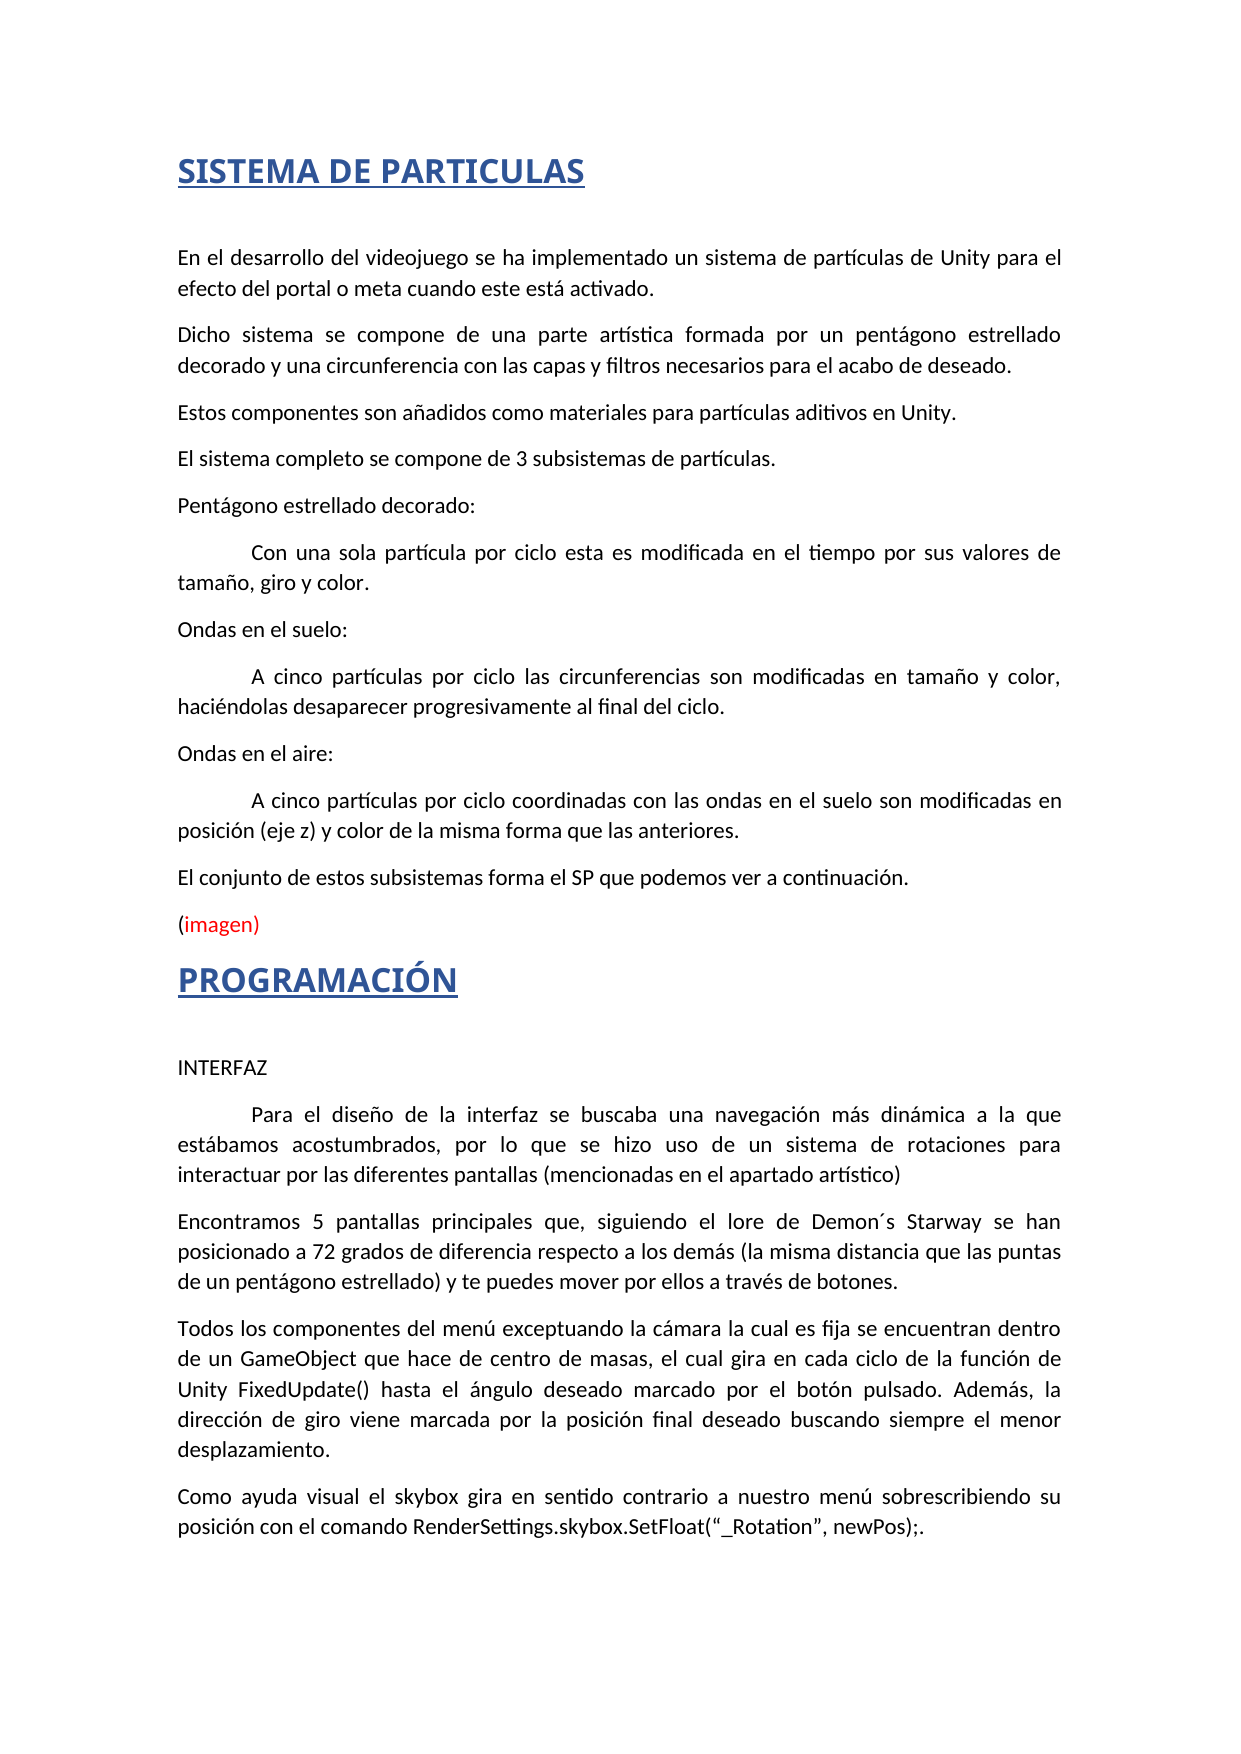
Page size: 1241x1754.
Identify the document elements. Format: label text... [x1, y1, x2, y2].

text Encontramos 5 pantallas principales que, siguiendo el lore de Demon´s Starway se han posicionado a 72 grados de diferencia respecto a los demás (la misma distancia que las puntas de un pentágono estrellado) y te puedes mover por ellos a través de botones. [177, 1207, 1063, 1295]
text Pentágono estrellado decorado: [177, 491, 1063, 519]
text Como ayuda visual el skybox gira en sentido contrario a nuestro menú sobrescribiendo su posición con el comando RenderSettings.skybox.SetFloat(“_Rotation”, newPos);. [177, 1482, 1063, 1540]
text Para el diseño de la interfaz se buscaba una navegación más dinámica a la que estábamos acostumbrados, por lo que se hizo uso de un sistema de rotaciones para interactuar por las diferentes pantallas (mencionadas en el apartado artístico) [177, 1100, 1063, 1188]
text El sistema completo se compone de 3 subsistemas de partículas. [177, 444, 1063, 472]
subtitle SISTEMA DE PARTICULAS [177, 148, 1063, 193]
text Ondas en el suelo: [177, 615, 1063, 643]
text INTERFAZ [177, 1053, 1063, 1081]
text A cinco partículas por ciclo las circunferencias son modificadas en tamaño y color, haciéndolas desaparecer progresivamente al final del ciclo. [177, 662, 1063, 720]
text Estos componentes son añadidos como materiales para partículas aditivos en Unity. [177, 398, 1063, 426]
text Con una sola partícula por ciclo esta es modificada en el tiempo por sus valores de tamaño, giro y color. [177, 538, 1063, 596]
text Dicho sistema se compone de una parte artística formada por un pentágono estrellado decorado y una circunferencia con las capas y filtros necesarios para el acabo de deseado. [177, 321, 1063, 379]
text El conjunto de estos subsistemas forma el SP que podemos ver a continuación. [177, 863, 1063, 891]
text (imagen) [177, 910, 1063, 938]
text Ondas en el aire: [177, 739, 1063, 767]
text En el desarrollo del videojuego se ha implementado un sistema de partículas de Unity para el efecto del portal o meta cuando este está activado. [177, 243, 1063, 302]
subtitle PROGRAMACIÓN [177, 957, 1063, 1002]
text A cinco partículas por ciclo coordinadas con las ondas en el suelo son modificadas en posición (eje z) y color de la misma forma que las anteriores. [177, 786, 1063, 844]
text Todos los componentes del menú exceptuando la cámara la cual es fija se encuentran dentro de un GameObject que hace de centro de masas, el cual gira en cada ciclo de la función de Unity FixedUpdate() hasta el ángulo deseado marcado por el botón pulsado. Además, la dirección de giro viene marcada por la posición final deseado buscando siempre el menor desplazamiento. [177, 1314, 1063, 1463]
